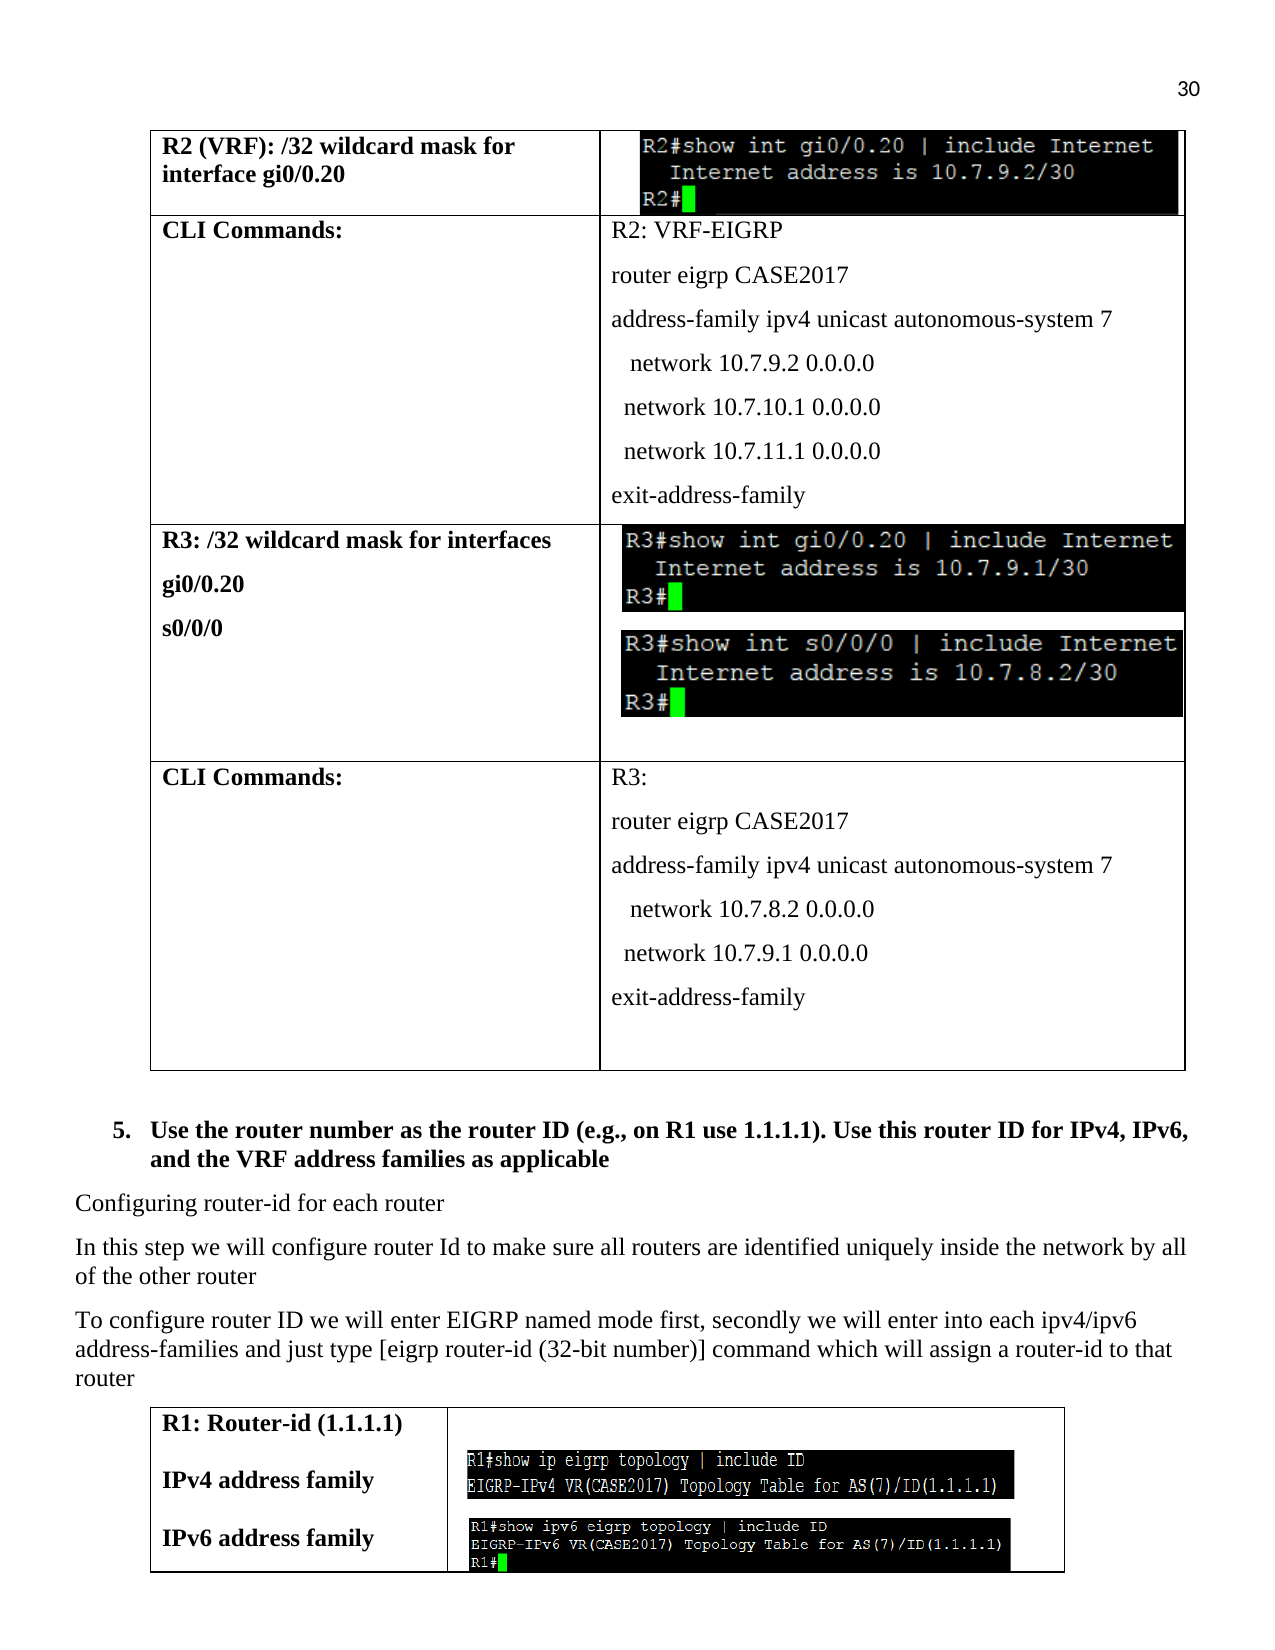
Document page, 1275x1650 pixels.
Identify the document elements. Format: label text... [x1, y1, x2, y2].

table_cell CLI Commands: [151, 216, 599, 524]
table_cell R3: router eigrp CASE2017 address-family ipv4 unicast autonomous-system 7 network 10.7.8.2 0.0.0.0 network 10.7.9.1 0.0.0.0 exit-address-family [601, 762, 1184, 1070]
table_cell R2: VRF-EIGRP router eigrp CASE2017 address-family ipv4 unicast autonomous-system 7 network 10.7.9.2 0.0.0.0 network 10.7.10.1 0.0.0.0 network 10.7.11.1 0.0.0.0 exit-address-family [601, 216, 1184, 524]
picture [621, 630, 1183, 717]
table_cell [601, 131, 639, 214]
picture [639, 131, 1179, 215]
picture [469, 1518, 1011, 1572]
text In this step we will configure router Id to make sure all routers are identified uniquely inside the network by all of the other router [75, 1232, 1200, 1290]
text To configure router ID we will enter EIGRP named mode first, secondly we will enter into each ipv4/ipv6 address-families and just type [eigrp router-id (32-bit number)] command which will assign a router-id to that router [75, 1305, 1200, 1391]
list Use the router number as the router ID (e.g., on R1 use 1.1.1.1). Use this router ID for IPv4, IPv6, and the VRF address families as applicable [112, 1115, 1200, 1173]
table_cell CLI Commands: [151, 762, 599, 1070]
table_cell [1179, 131, 1184, 214]
table_cell R2 (VRF): /32 wildcard mask for interface gi0/0.20 [151, 131, 599, 214]
table_cell R3: /32 wildcard mask for interfaces gi0/0.20 s0/0/0 [151, 525, 599, 761]
table_cell [601, 525, 1184, 761]
table_header [448, 1408, 1064, 1571]
picture [467, 1450, 1015, 1499]
table_header R1: Router-id (1.1.1.1) IPv4 address family IPv6 address family [151, 1408, 447, 1571]
picture [622, 525, 1185, 612]
text Configuring router-id for each router [75, 1188, 1200, 1217]
